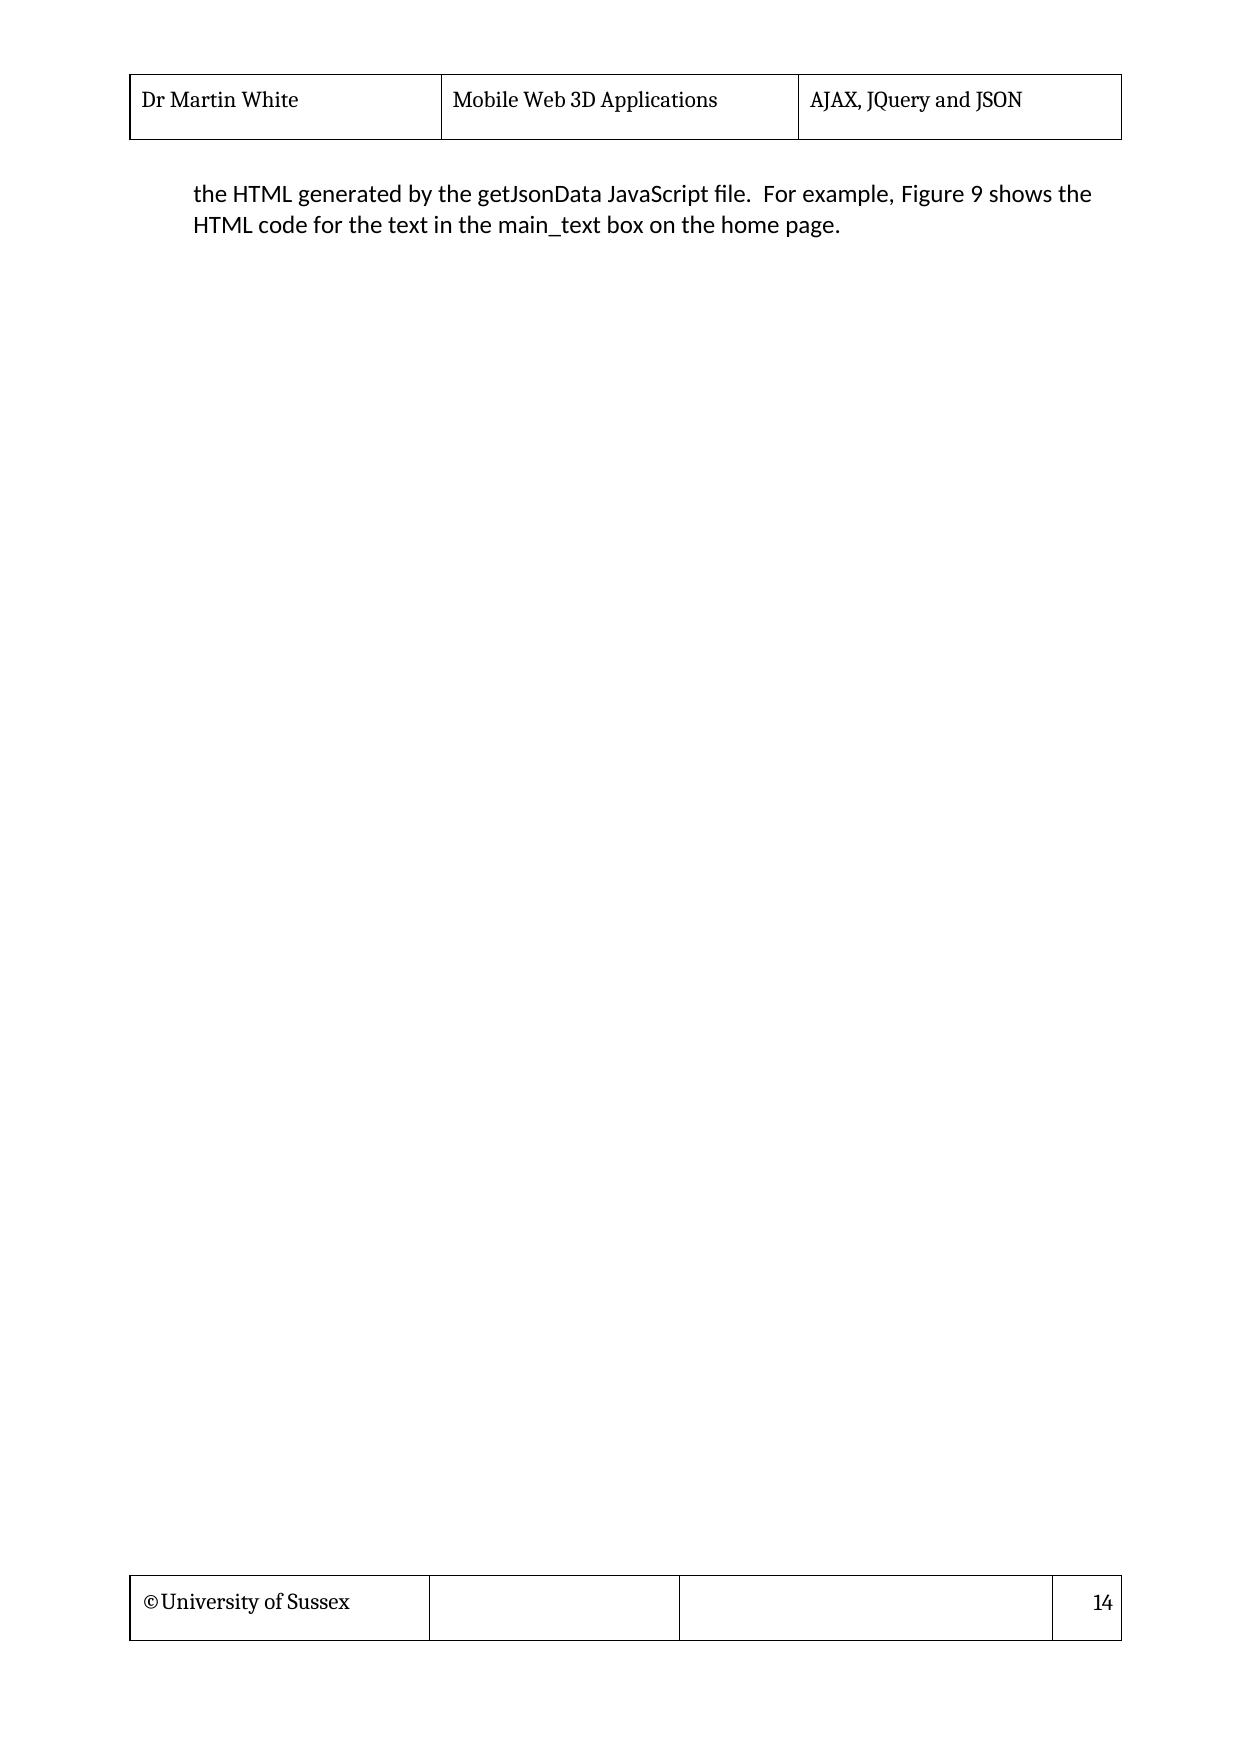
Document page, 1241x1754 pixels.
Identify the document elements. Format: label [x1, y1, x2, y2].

list [156, 178, 1122, 239]
